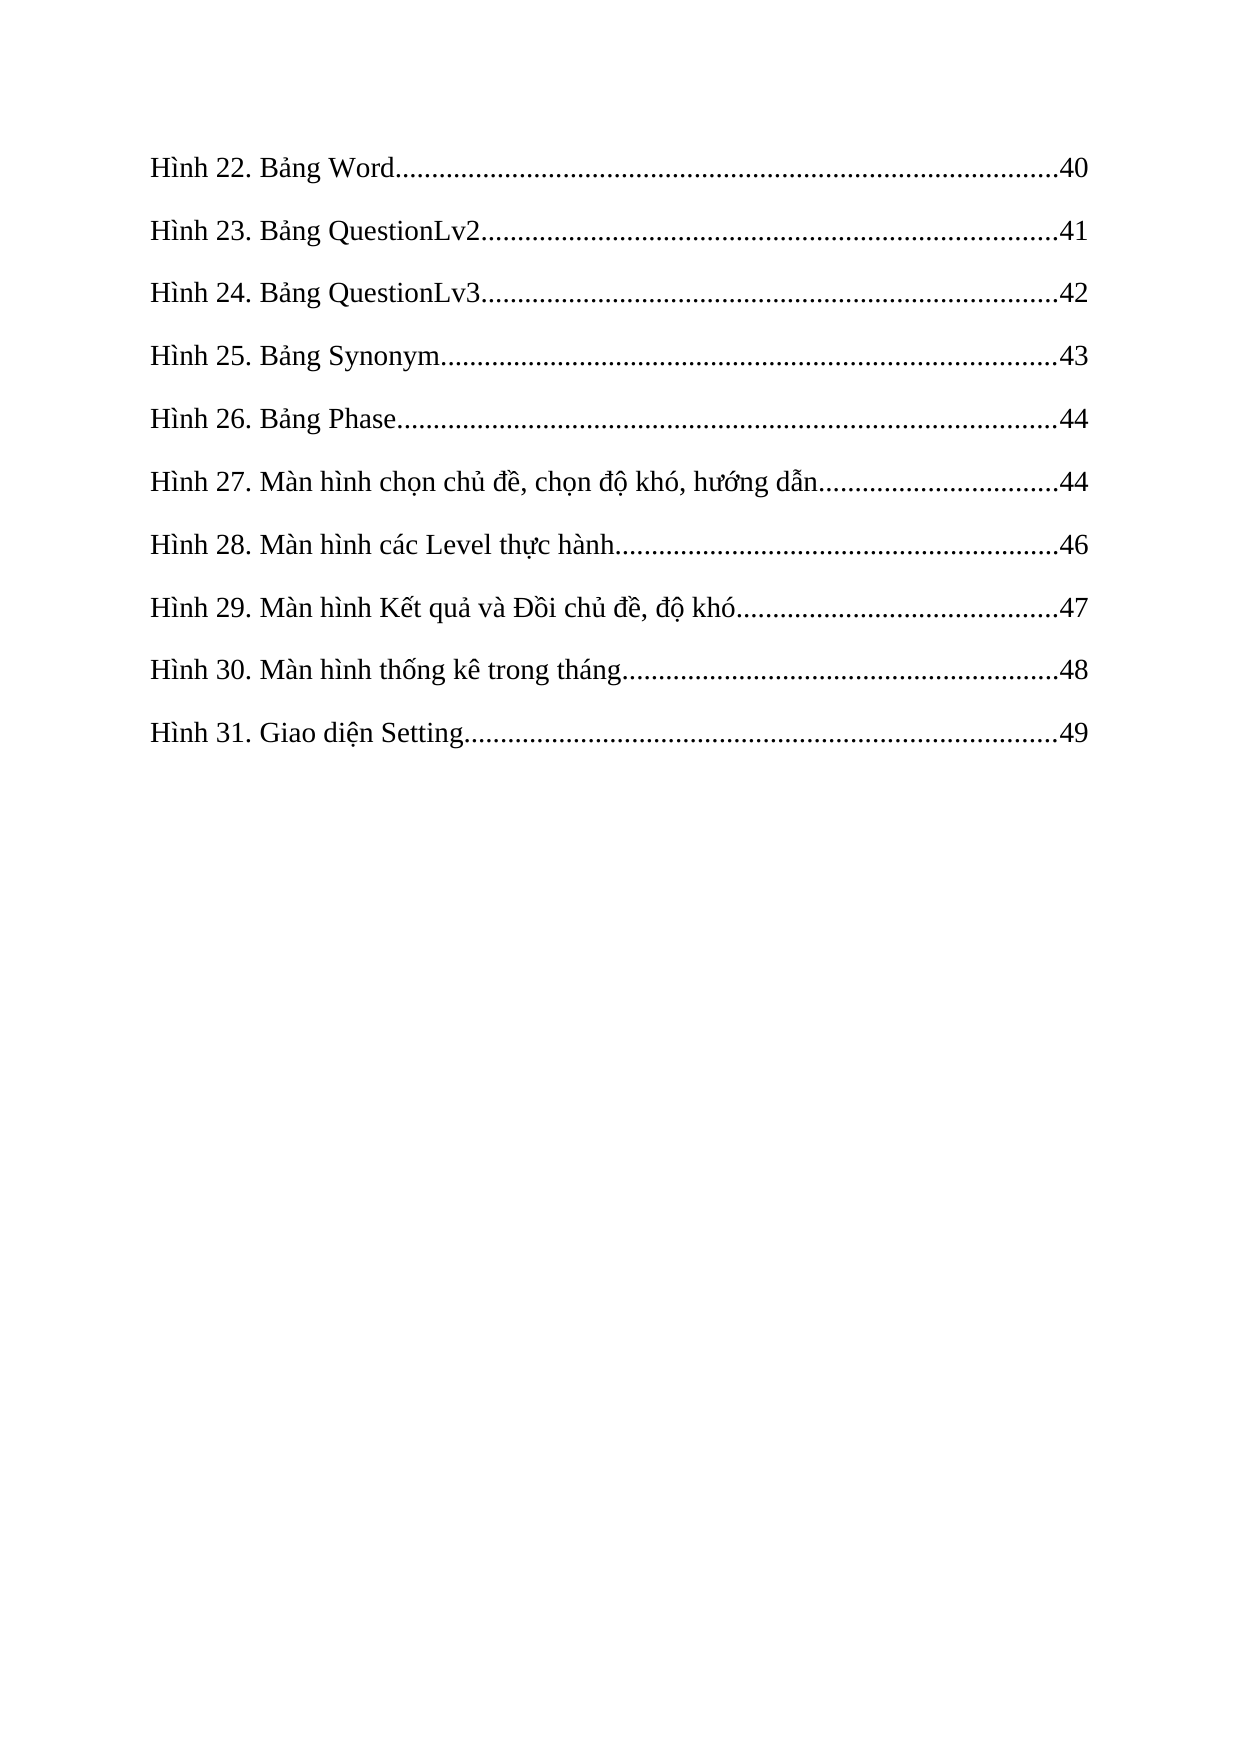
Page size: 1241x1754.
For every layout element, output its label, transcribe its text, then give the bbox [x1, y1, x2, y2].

text Hình 29. Màn hình Kết quả và Đồi chủ đề, độ khó 47 [150, 590, 1090, 623]
text Hình 30. Màn hình thống kê trong tháng 48 [150, 652, 1090, 686]
text Hình 27. Màn hình chọn chủ đề, chọn độ khó, hướng dẫn 44 [150, 464, 1090, 498]
text Hình 22. Bảng Word 40 [150, 150, 1090, 183]
text Hình 23. Bảng QuestionLv2 41 [150, 213, 1090, 246]
text Hình 28. Màn hình các Level thực hành 46 [150, 527, 1090, 560]
text Hình 26. Bảng Phase 44 [150, 401, 1090, 435]
text Hình 24. Bảng QuestionLv3 42 [150, 276, 1090, 309]
text Hình 25. Bảng Synonym 43 [150, 338, 1090, 372]
text Hình 31. Giao diện Setting 49 [150, 715, 1090, 749]
